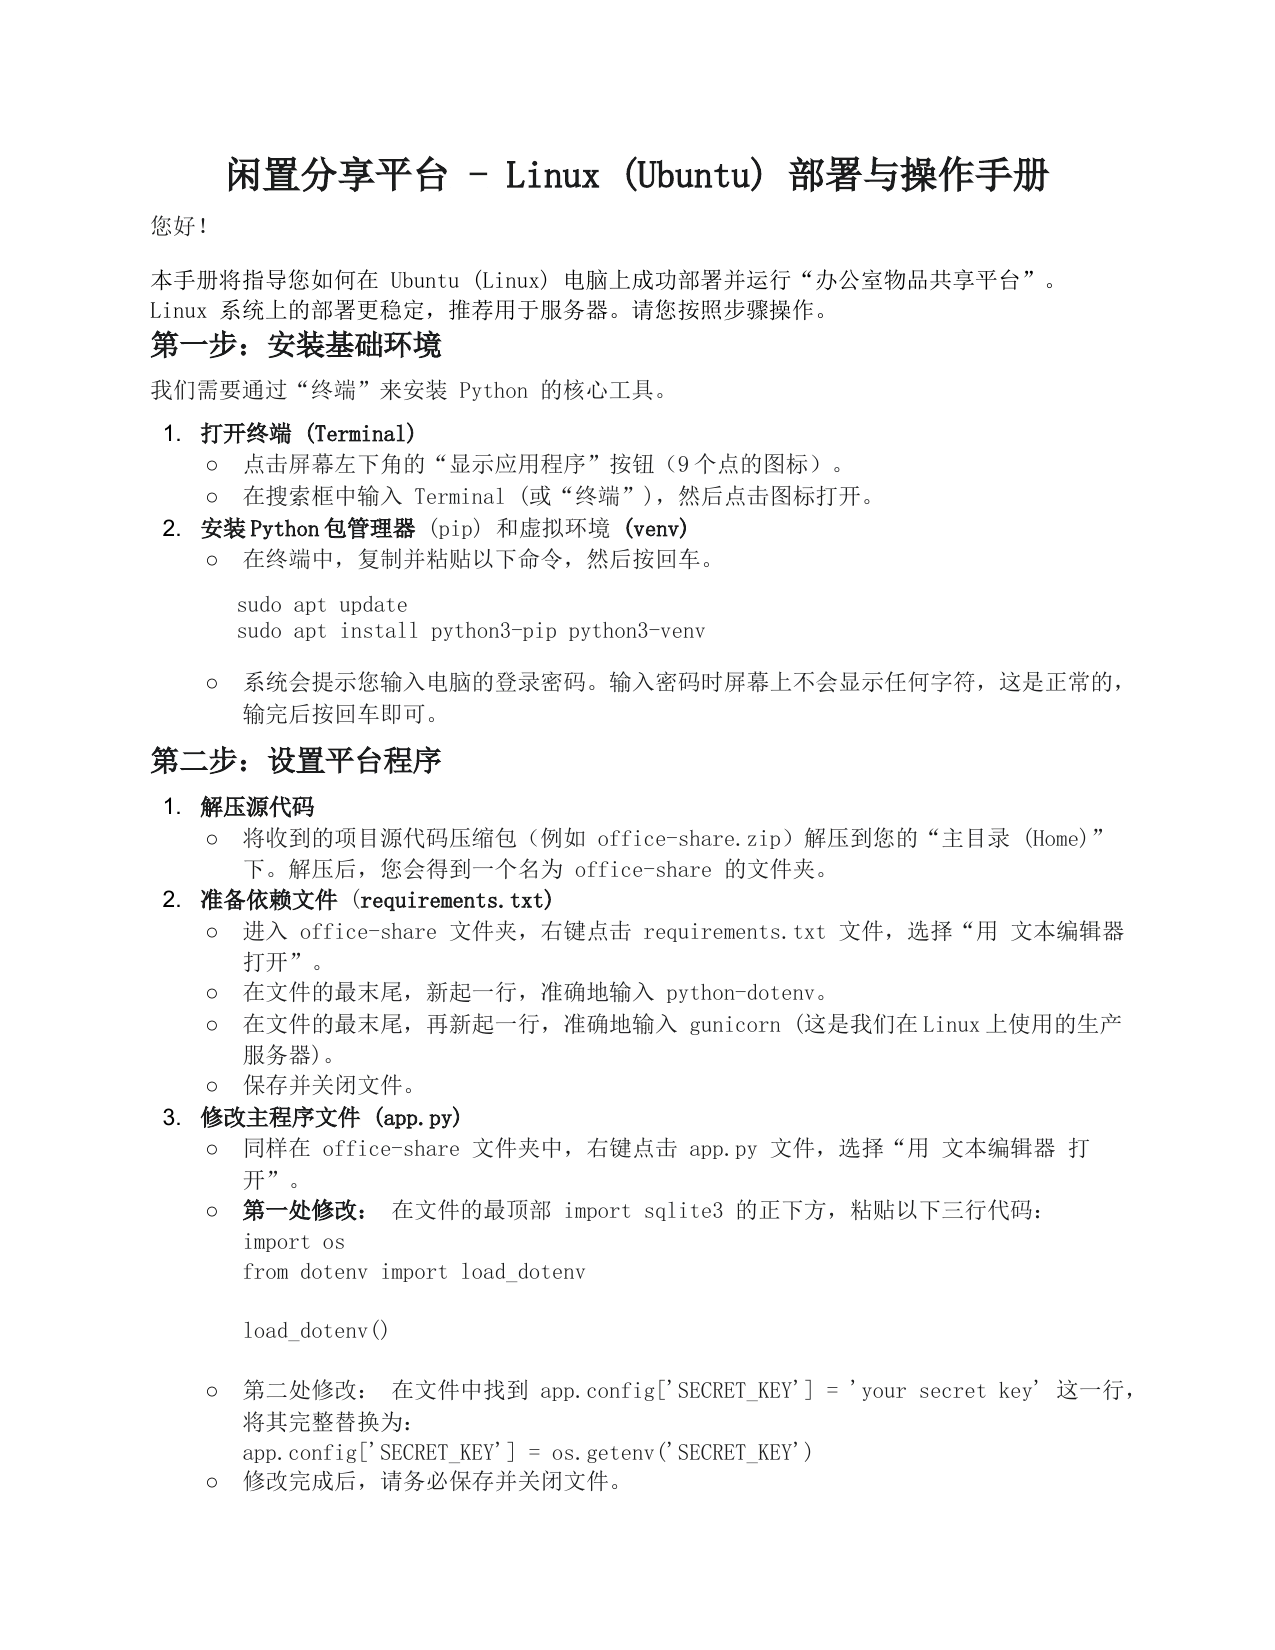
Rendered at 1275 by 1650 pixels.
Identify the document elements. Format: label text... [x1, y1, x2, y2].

text Linux 系统上的部署更稳定，推荐用于服务器。请您按照步骤操作。 [150, 296, 1125, 322]
list 准备依赖文件 (requirements.txt) [162, 885, 1125, 912]
list 在终端中，复制并粘贴以下命令，然后按回车。 [205, 545, 1125, 573]
text 我们需要通过“终端”来安装 Python 的核心工具。 [150, 376, 1125, 402]
list 在文件的最末尾，新起一行，准确地输入 python-dotenv。 [205, 978, 1125, 1005]
text 您好！ [150, 211, 1125, 237]
list 第二处修改： 在文件中找到 app.config['SECRET_KEY'] = 'your secret key' 这一行，将其完整替换为： app.config['SECRET_KEY'] = os.getenv('SECRET_KEY') [205, 1376, 1125, 1463]
list 打开终端 (Terminal) [162, 418, 1125, 446]
subtitle 第二步：设置平台程序 [150, 741, 1125, 775]
list 进入 office-share 文件夹，右键点击 requirements.txt 文件，选择“用 文本编辑器 打开”。 [205, 916, 1125, 974]
list 在文件的最末尾，再新起一行，准确地输入 gunicorn (这是我们在Linux上使用的生产服务器)。 [205, 1009, 1125, 1067]
subtitle 闲置分享平台 - Linux (Ubuntu) 部署与操作手册 [150, 150, 1125, 193]
list 修改完成后，请务必保存并关闭文件。 [205, 1467, 1125, 1494]
list 安装Python包管理器 (pip) 和虚拟环境 (venv) [162, 513, 1125, 541]
list 保存并关闭文件。 [205, 1071, 1125, 1098]
list 将收到的项目源代码压缩包（例如 office-share.zip）解压到您的“主目录 (Home)”下。解压后，您会得到一个名为 office-share 的文件夹。 [205, 823, 1125, 881]
list 系统会提示您输入电脑的登录密码。输入密码时屏幕上不会显示任何字符，这是正常的，输完后按回车即可。 [205, 668, 1125, 725]
subtitle 第一步：安装基础环境 [150, 326, 1125, 359]
list 点击屏幕左下角的“显示应用程序”按钮（9个点的图标）。 [205, 450, 1125, 478]
list 在搜索框中输入 Terminal (或“终端”)，然后点击图标打开。 [205, 482, 1125, 509]
list 修改主程序文件 (app.py) [162, 1102, 1125, 1130]
list 解压源代码 [162, 792, 1125, 819]
list 第一处修改： 在文件的最顶部 import sqlite3 的正下方，粘贴以下三行代码： import os from dotenv import load_dotenv load_dotenv() [205, 1195, 1125, 1372]
text sudo apt update sudo apt install python3-pip python3-venv [236, 589, 1125, 668]
text 本手册将指导您如何在 Ubuntu (Linux) 电脑上成功部署并运行“办公室物品共享平台”。 [150, 266, 1125, 292]
list 同样在 office-share 文件夹中，右键点击 app.py 文件，选择“用 文本编辑器 打开”。 [205, 1134, 1125, 1191]
